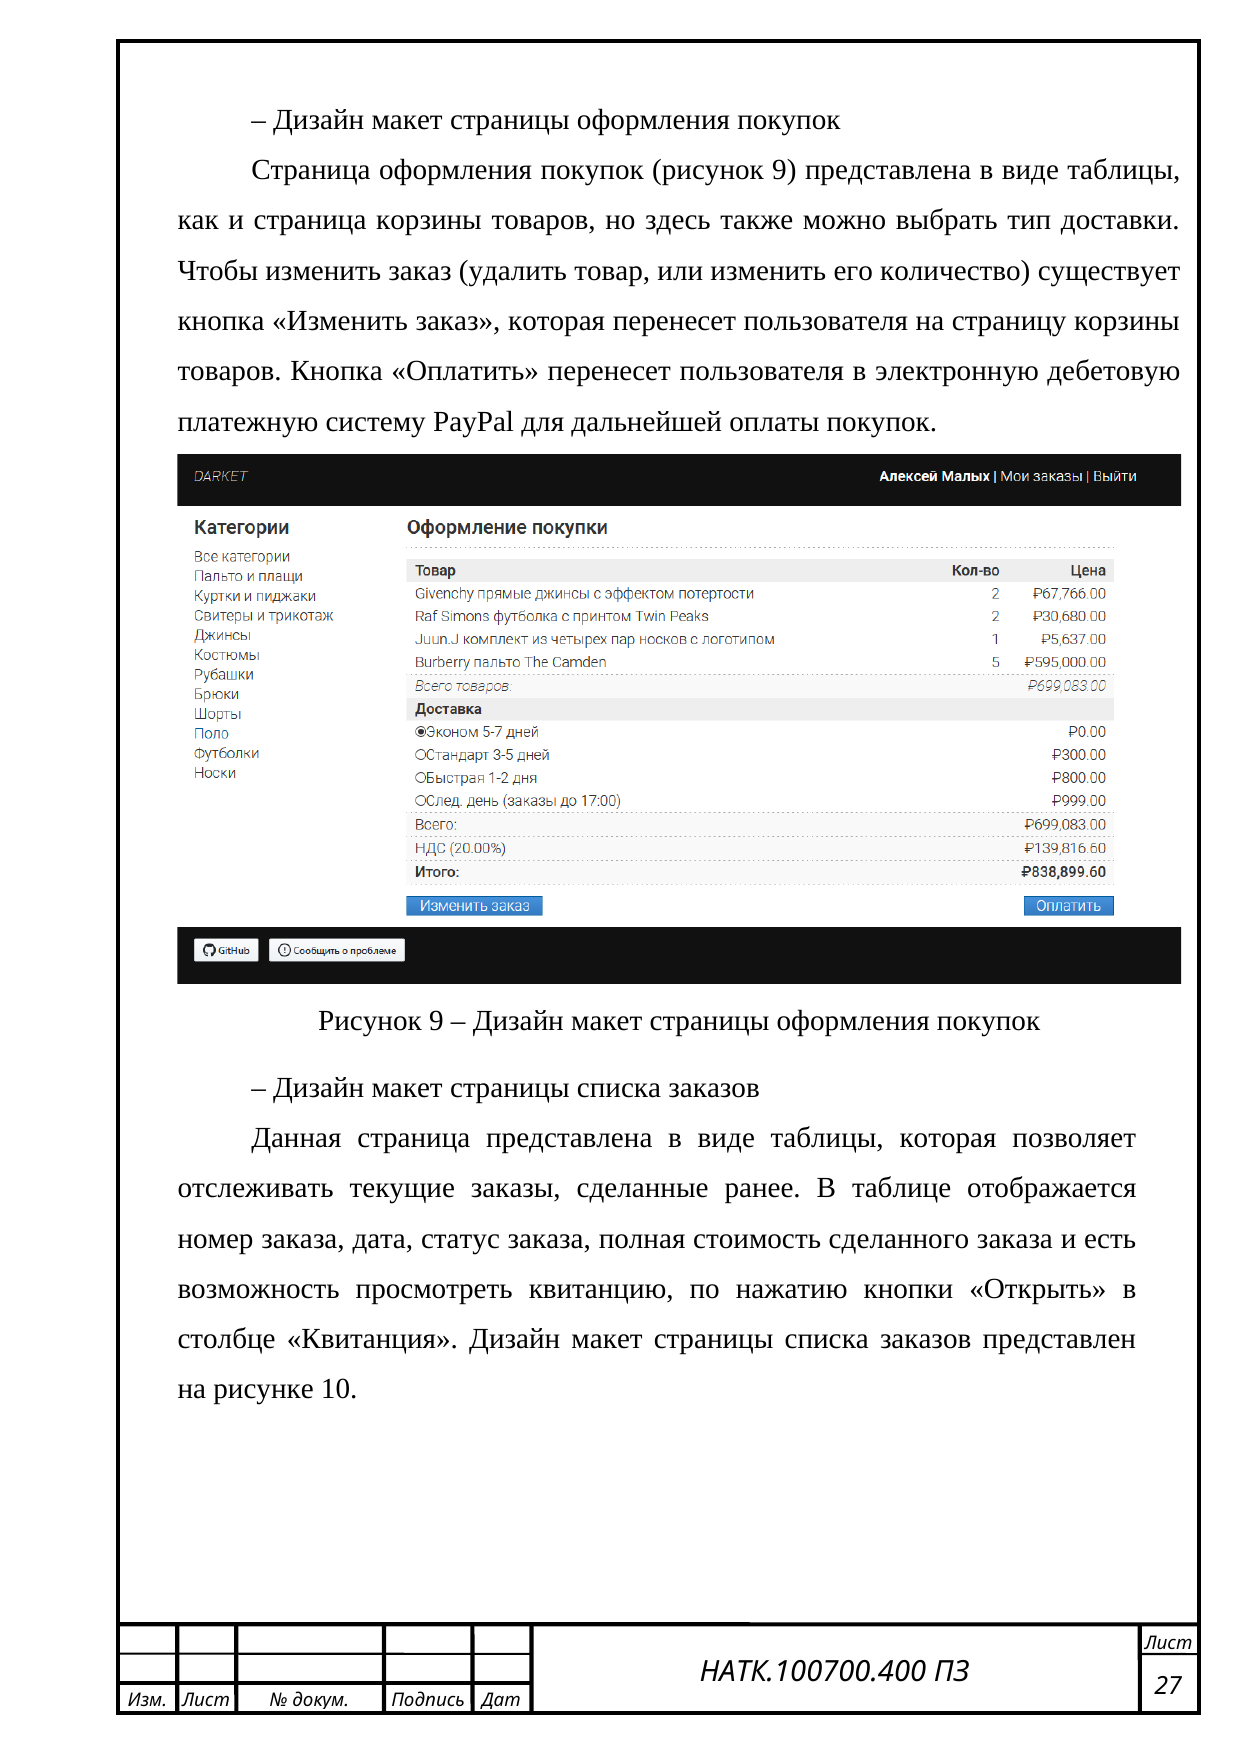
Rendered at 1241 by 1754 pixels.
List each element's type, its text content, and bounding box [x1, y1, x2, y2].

text ‒ Дизайн макет страницы списка заказов [177, 1070, 1181, 1103]
text Данная страница представлена в виде таблицы, которая позволяет отслеживать текущие заказы, сделанные ранее. В таблице отображается номер заказа, дата, статус заказа, полная стоимость сделанного заказа и есть возможность просмотреть квитанцию, по нажатию кнопки «Открыть» в столбце «Квитанция». Дизайн макет страницы списка заказов представлен на рисунке 10. [177, 1120, 1137, 1405]
text Страница оформления покупок (рисунок 9) представлена в виде таблицы, как и страница корзины товаров, но здесь также можно выбрать тип доставки. Чтобы изменить заказ (удалить товар, или изменить его количество) существует кнопка «Изменить заказ», которая перенесет пользователя на страницу корзины товаров. Кнопка «Оплатить» перенесет пользователя в электронную дебетовую платежную систему PayPal для дальнейшей оплаты покупок. [177, 152, 1181, 437]
text Рисунок 9 – Дизайн макет страницы оформления покупок [177, 1003, 1181, 1036]
picture [177, 454, 1182, 984]
text ‒ Дизайн макет страницы оформления покупок [177, 102, 1181, 135]
